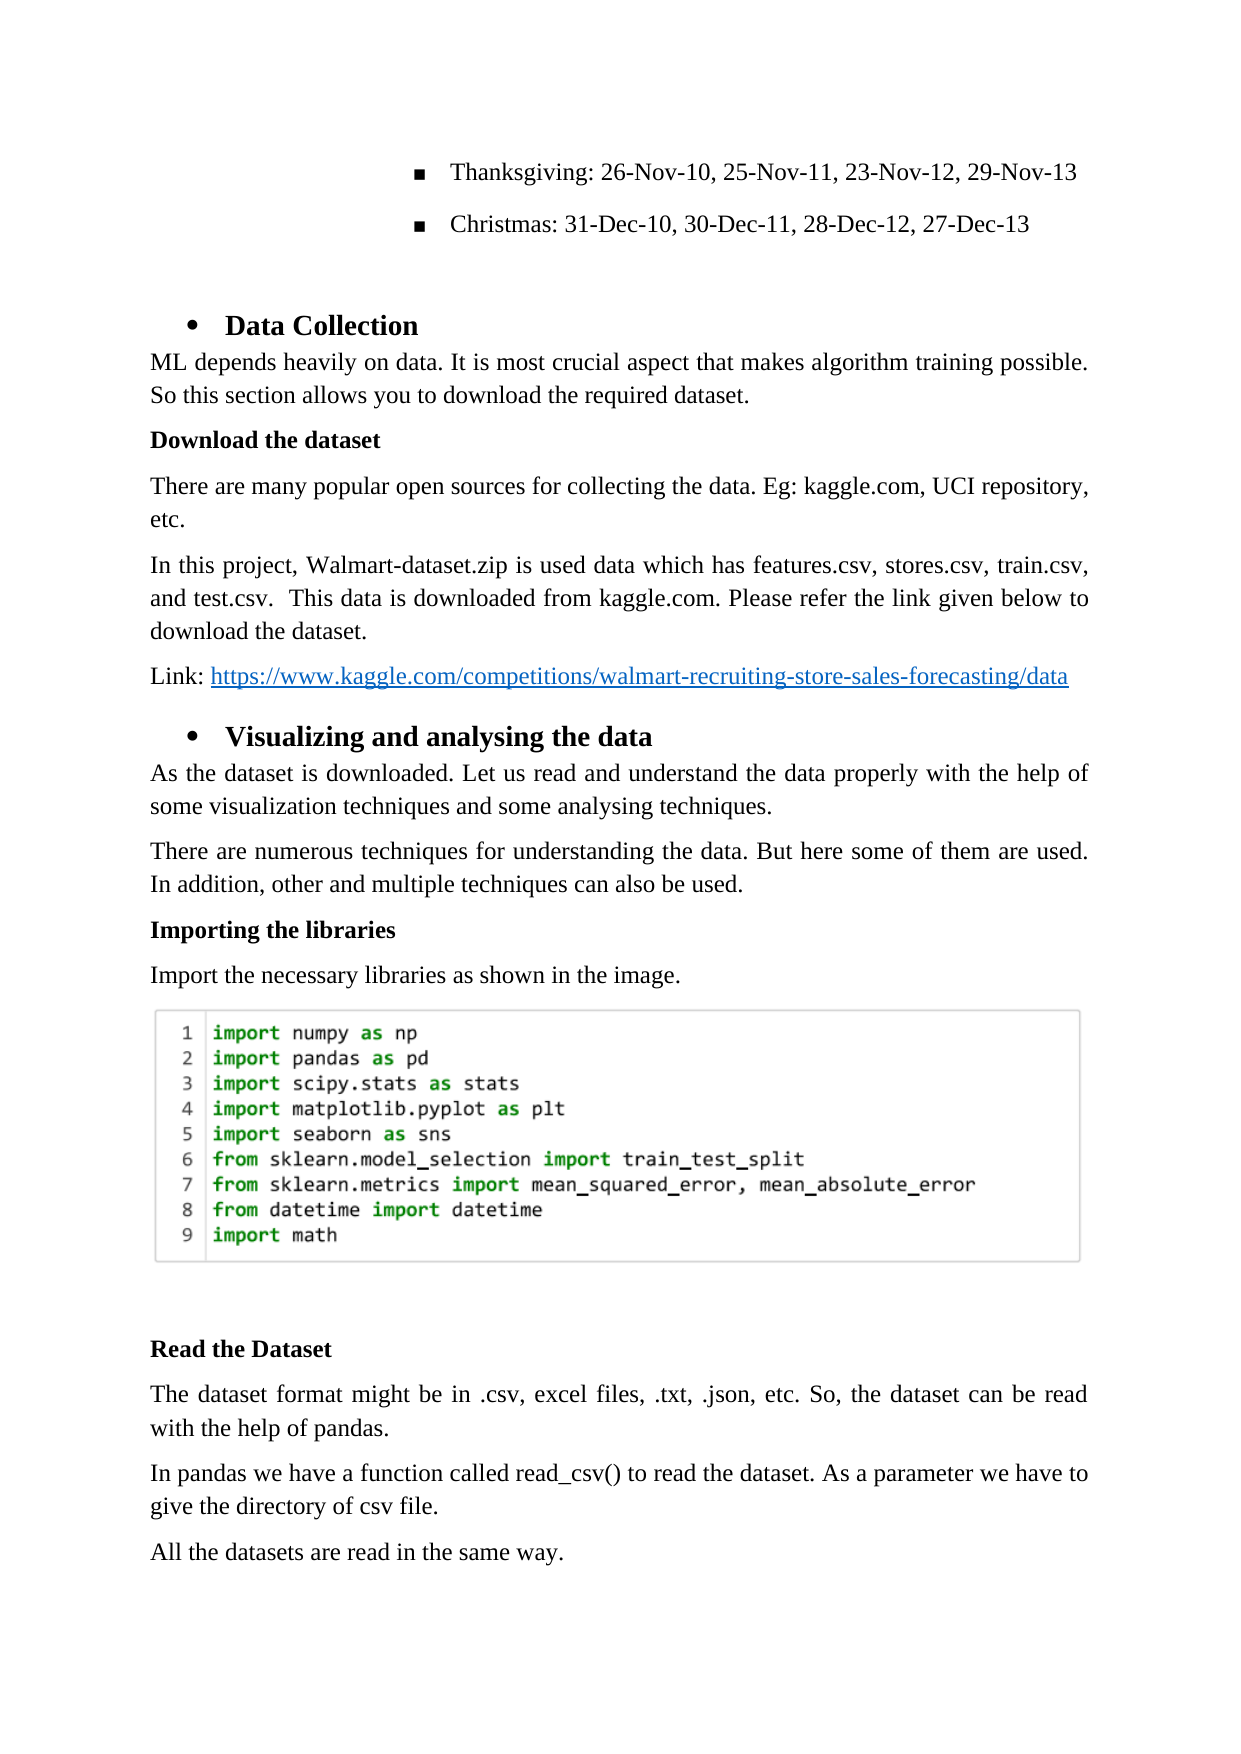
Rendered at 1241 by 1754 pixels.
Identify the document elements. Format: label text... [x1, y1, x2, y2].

text Import the necessary libraries as shown in the image. [150, 961, 1090, 989]
text As the dataset is downloaded. Let us read and understand the data properly with the help of some visualization techniques and some analysing techniques. [150, 758, 1090, 820]
text Importing the libraries [150, 915, 1090, 944]
text Link: https://www.kaggle.com/competitions/walmart-recruiting-store-sales-forecasting/data [150, 661, 1090, 690]
text Read the Dataset [150, 1334, 1090, 1363]
text All the datasets are read in the same way. [150, 1537, 1090, 1565]
text Download the dataset [150, 426, 1090, 454]
text There are numerous techniques for understanding the data. But here some of them are used. In addition, other and multiple techniques can also be used. [150, 836, 1090, 898]
text ML depends heavily on data. It is most crucial aspect that makes algorithm training possible. So this section allows you to download the required dataset. [150, 347, 1090, 409]
text There are many popular open sources for collecting the data. Eg: kaggle.com, UCI repository, etc. [150, 471, 1090, 533]
text The dataset format might be in .csv, excel files, .txt, .json, etc. So, the dataset can be read with the help of pandas. [150, 1379, 1090, 1441]
list Christmas: 31-Dec-10, 30-Dec-11, 28-Dec-12, 27-Dec-13 [412, 201, 1090, 244]
subtitle Visualizing and analysing the data [187, 719, 1090, 753]
text In this project, Walmart-dataset.zip is used data which has features.csv, stores.csv, train.csv, and test.csv. This data is downloaded from kaggle.com. Please refer the link given below to download the dataset. [150, 550, 1090, 644]
picture [150, 1006, 1091, 1272]
text In pandas we have a function called read_csv() to read the dataset. As a parameter we have to give the directory of csv file. [150, 1458, 1090, 1520]
subtitle Data Collection [187, 308, 1090, 342]
list Thanksgiving: 26-Nov-10, 25-Nov-11, 23-Nov-12, 29-Nov-13 [412, 150, 1090, 193]
